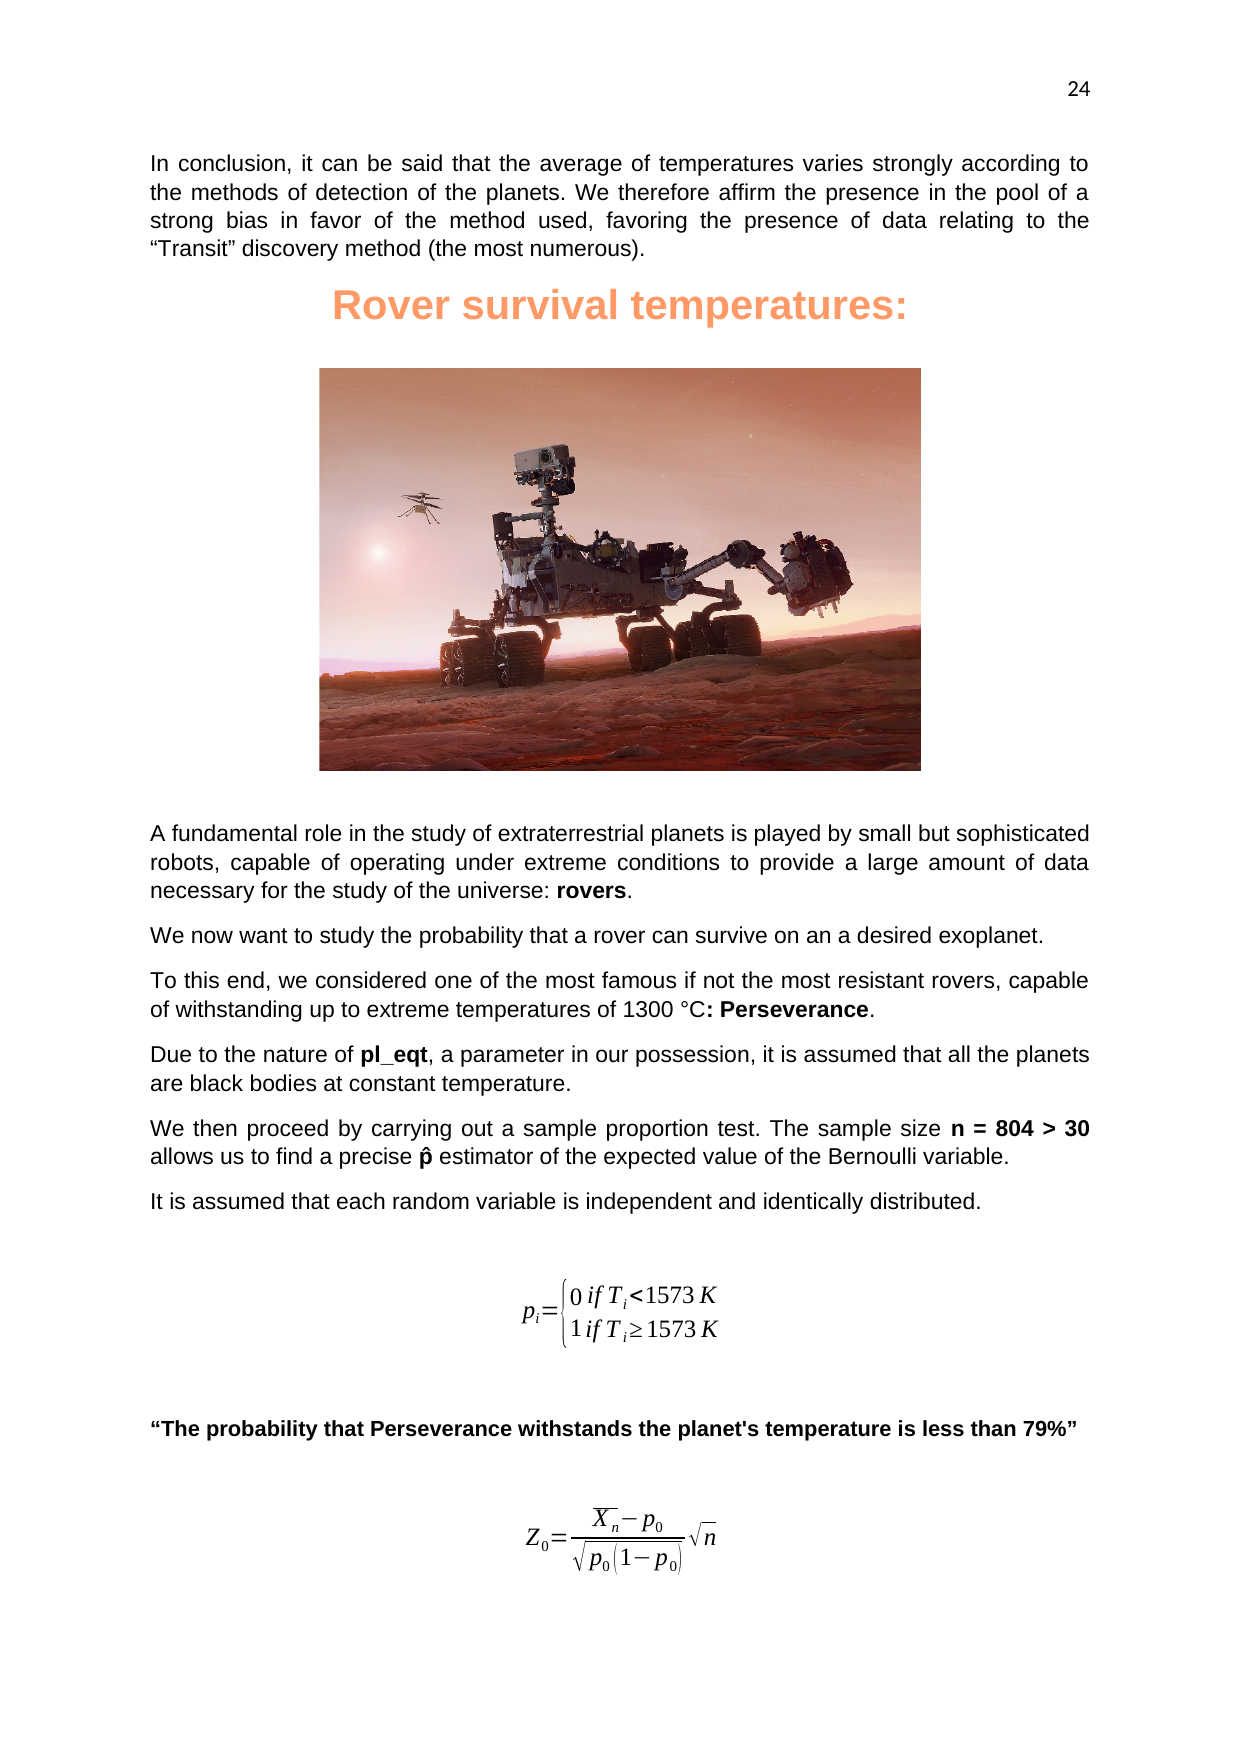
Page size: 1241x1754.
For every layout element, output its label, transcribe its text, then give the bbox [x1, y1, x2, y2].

text “The probability that Perseverance withstands the planet's temperature is less than 79%” [150, 1416, 1090, 1441]
text We then proceed by carrying out a sample proportion test. The sample size n = 804 > 30 allows us to find a precise p̂ estimator of the expected value of the Bernoulli variable. [150, 1114, 1090, 1169]
text To this end, we considered one of the most famous if not the most resistant rovers, capable of withstanding up to extreme temperatures of 1300 °C: Perseverance. [150, 967, 1090, 1022]
text It is assumed that each random variable is independent and identically distributed. [150, 1188, 1090, 1214]
text Rover survival temperatures: [150, 280, 1090, 328]
picture [319, 368, 921, 771]
text In conclusion, it can be said that the average of temperatures varies strongly according to the methods of detection of the planets. We therefore affirm the presence in the pool of a strong bias in favor of the method used, favoring the presence of data relating to the “Transit” discovery method (the most numerous). [150, 150, 1090, 262]
text A fundamental role in the study of extraterrestrial planets is played by small but sophisticated robots, capable of operating under extreme conditions to provide a large amount of data necessary for the study of the universe: rovers. [150, 820, 1090, 904]
text We now want to study the probability that a rover can survive on an a desired exoplanet. [150, 922, 1090, 949]
text Due to the nature of pl_eqt, a parameter in our possession, it is assumed that all the planets are black bodies at constant temperature. [150, 1041, 1090, 1096]
